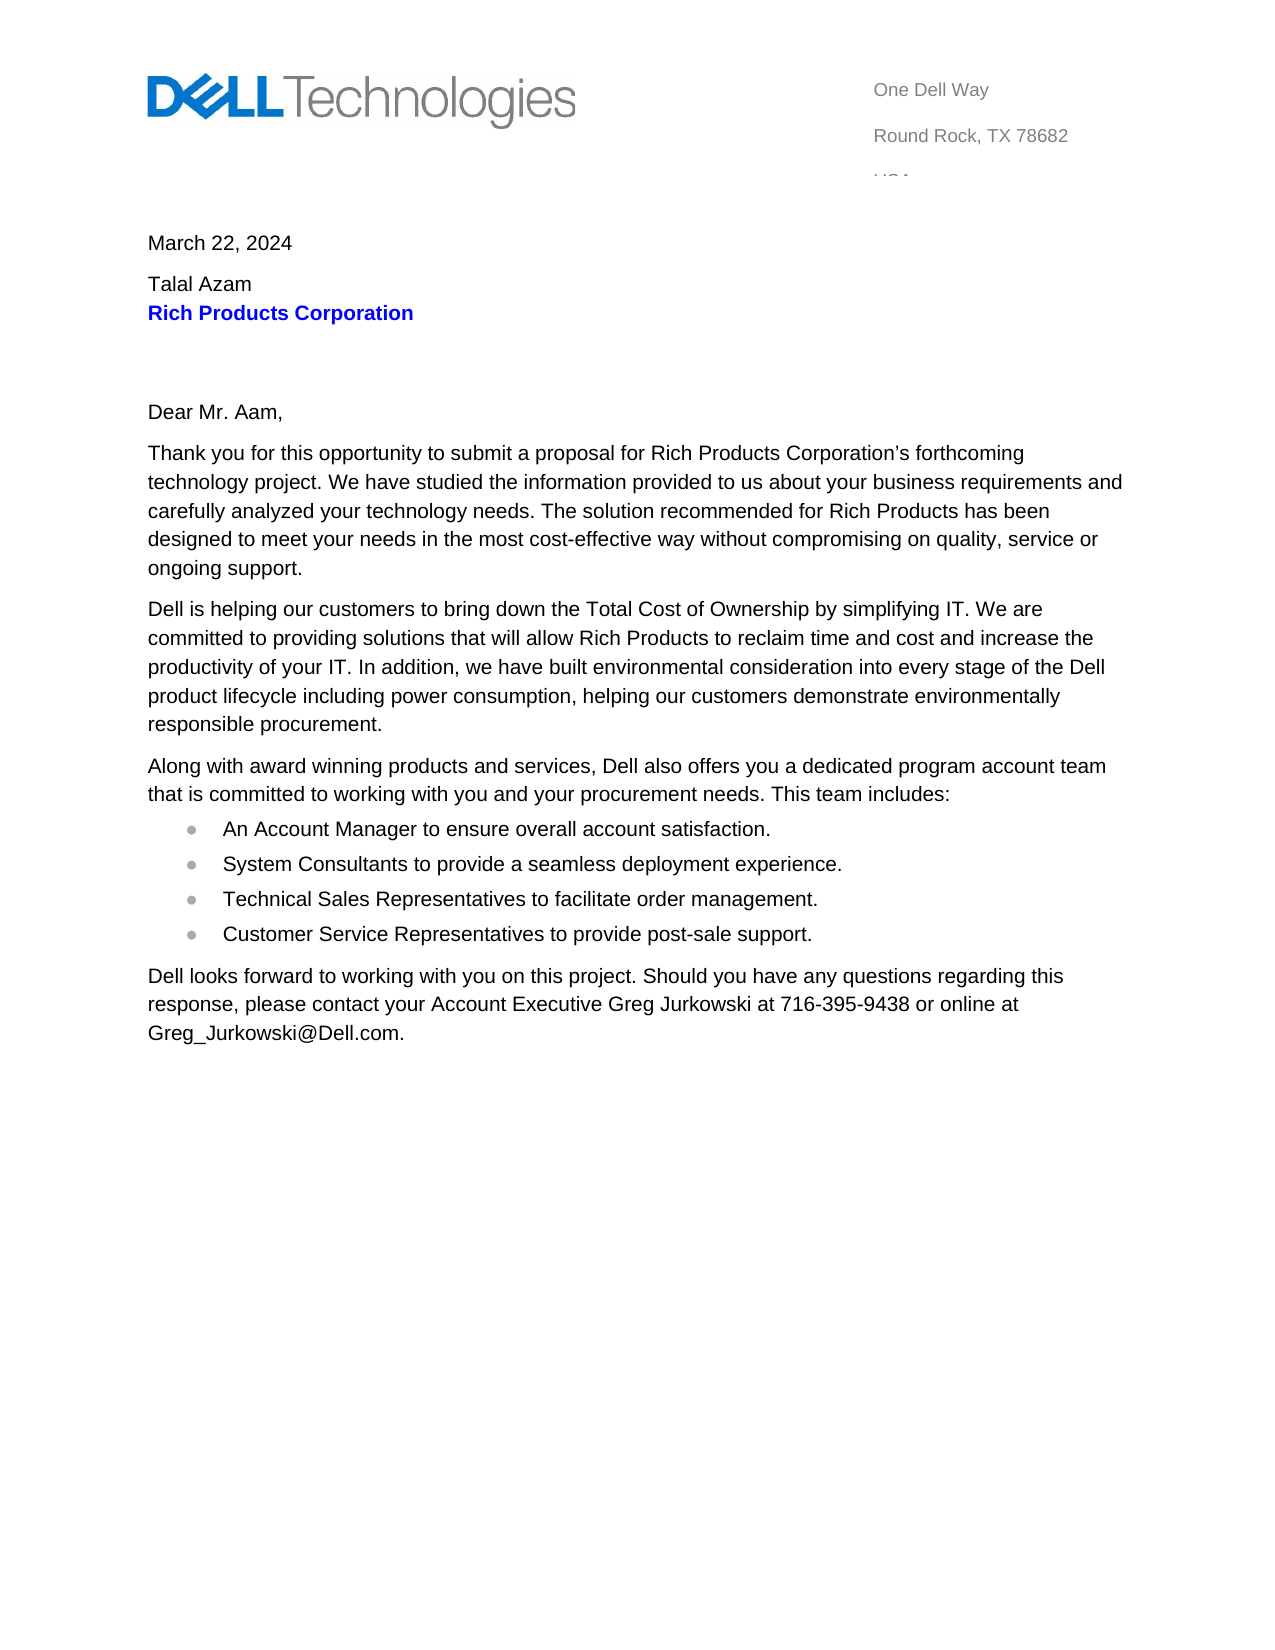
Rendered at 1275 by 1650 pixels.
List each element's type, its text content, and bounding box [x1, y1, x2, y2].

list An Account Manager to ensure overall account satisfaction. [185, 817, 1127, 841]
list Customer Service Representatives to provide post-sale support. [185, 922, 1127, 946]
text Dell looks forward to working with you on this project. Should you have any questions regarding this response, please contact your Account Executive Greg Jurkowski at 716-395-9438 or online at Greg_Jurkowski@Dell.com. [148, 963, 1127, 1045]
text Along with award winning products and services, Dell also offers you a dedicated program account team that is committed to working with you and your procurement needs. This team includes: [148, 753, 1127, 806]
list Technical Sales Representatives to facilitate order management. [185, 887, 1127, 911]
text Dear Mr. Aam, [148, 400, 1127, 424]
text March 22, 2024 [148, 231, 1127, 255]
picture [147, 73, 576, 129]
text Dell is helping our customers to bring down the Total Cost of Ownership by simplifying IT. We are committed to providing solutions that will allow Rich Products to reclaim time and cost and increase the productivity of your IT. In addition, we have built environmental consideration into every stage of the Dell product lifecycle including power consumption, helping our customers demonstrate environmentally responsible procurement. [148, 597, 1127, 736]
text Thank you for this opportunity to submit a proposal for Rich Products Corporation’s forthcoming technology project. We have studied the information provided to us about your business requirements and carefully analyzed your technology needs. The solution recommended for Rich Products has been designed to meet your needs in the most cost-effective way without compromising on quality, service or ongoing support. [148, 441, 1127, 580]
list System Consultants to provide a seamless deployment experience. [185, 852, 1127, 876]
text Talal Azam [148, 272, 1127, 296]
text Rich Products Corporation [148, 301, 1127, 325]
